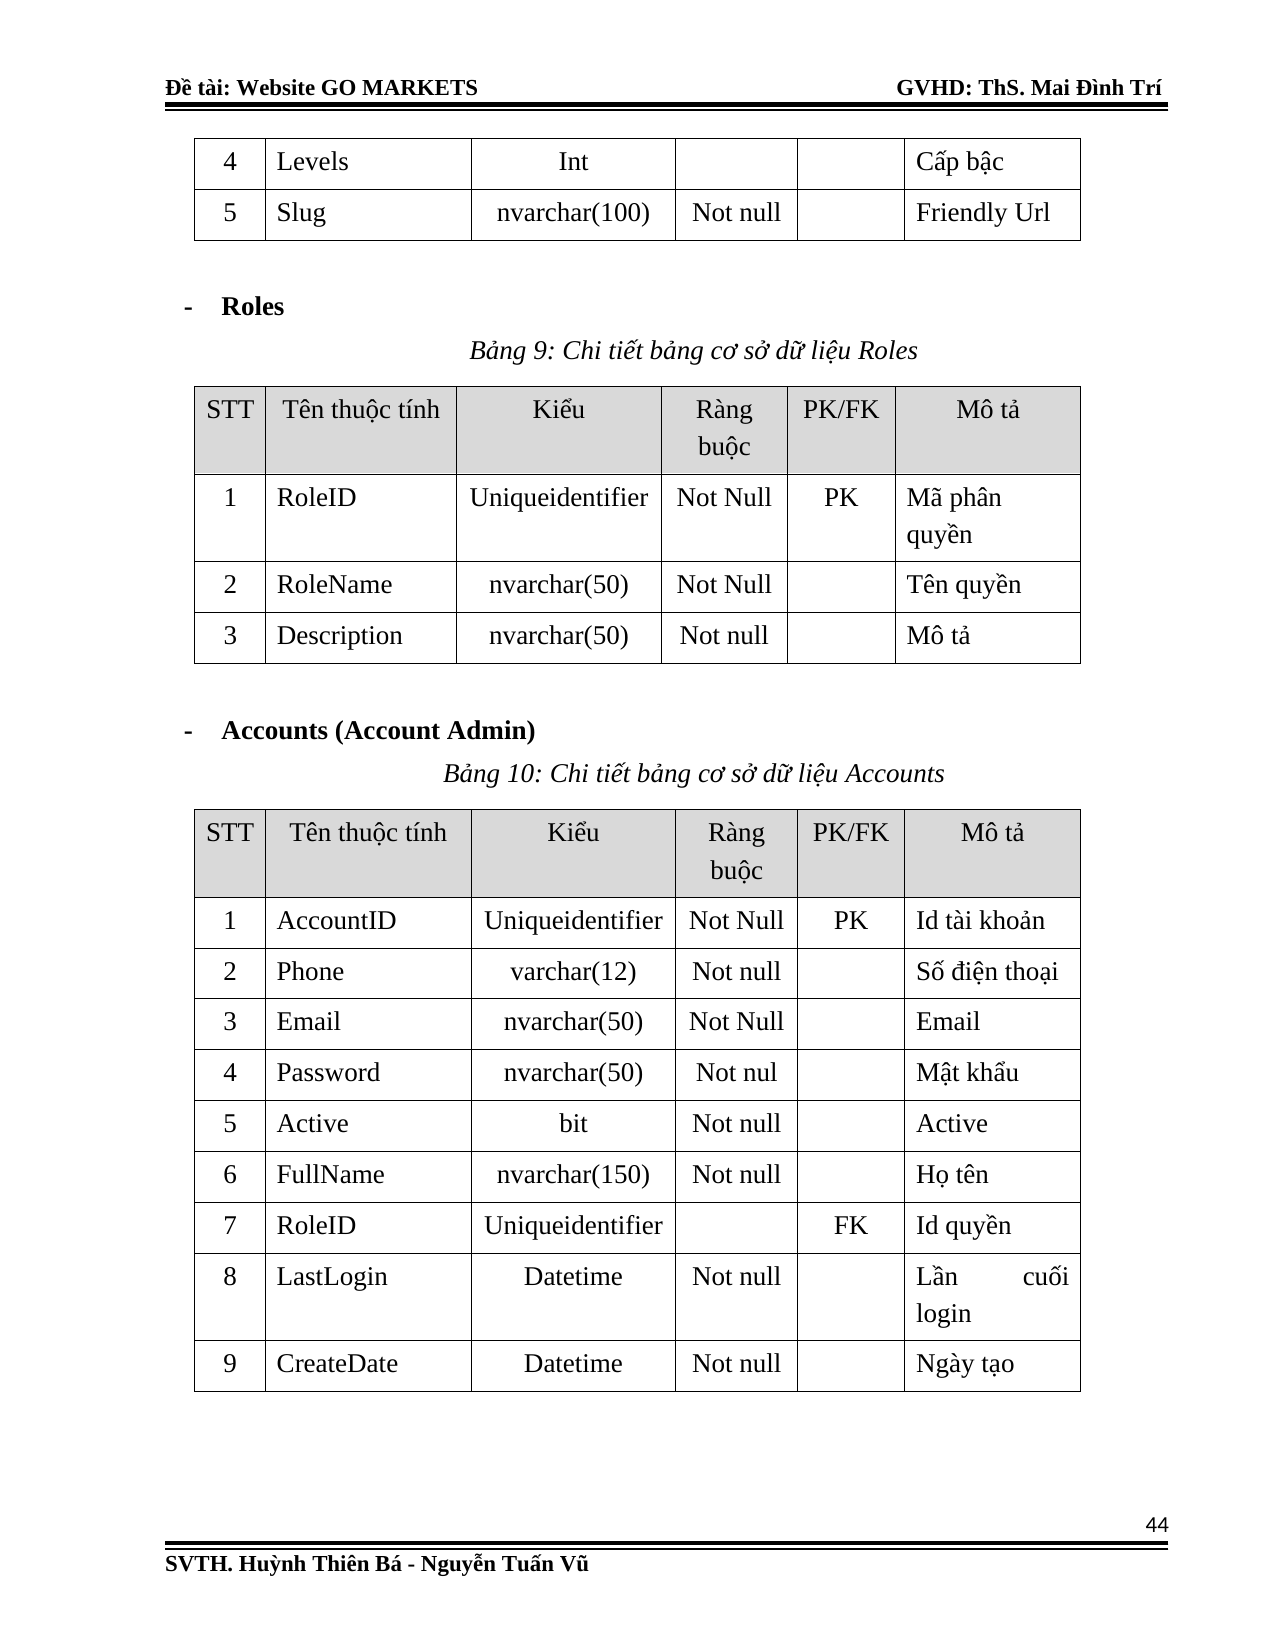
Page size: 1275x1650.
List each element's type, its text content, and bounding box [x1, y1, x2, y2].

table_cell CreateDate [266, 1341, 471, 1391]
table_cell [798, 1050, 904, 1100]
table_cell 1 [195, 898, 265, 947]
table_cell Not nul [676, 1050, 797, 1100]
text Bảng 9: Chi tiết bảng cơ sở dữ liệu Roles [221, 334, 1168, 365]
table_cell Not null [676, 1341, 797, 1391]
table_cell Slug [266, 190, 471, 239]
table_cell 2 [195, 562, 265, 612]
table_cell 4 [195, 139, 265, 189]
table_cell Active [266, 1101, 471, 1151]
table_cell nvarchar(50) [457, 613, 661, 663]
table_cell 5 [195, 1101, 265, 1151]
table_cell Email [266, 999, 471, 1049]
table_header Tên thuộc tính [266, 387, 456, 473]
table_cell [676, 1203, 797, 1252]
table_cell 2 [195, 949, 265, 998]
table_cell Số điện thoại [905, 949, 1080, 998]
table_cell Id tài khoản [905, 898, 1080, 947]
table_cell Mã phân quyền [896, 475, 1080, 561]
table_header Kiểu [457, 387, 661, 473]
table_cell Cấp bậc [905, 139, 1080, 189]
table_cell [798, 1341, 904, 1391]
table_header Ràng buộc [662, 387, 787, 473]
text Bảng 10: Chi tiết bảng cơ sở dữ liệu Accounts [221, 757, 1168, 788]
table_cell PK [788, 475, 895, 561]
table_cell Not Null [676, 999, 797, 1049]
table_header Tên thuộc tính [266, 810, 471, 897]
table_cell Ngày tạo [905, 1341, 1080, 1391]
list Roles [184, 290, 1168, 321]
table_cell Not null [676, 949, 797, 998]
table_header STT [195, 387, 265, 473]
table_cell [798, 190, 904, 239]
table_cell Levels [266, 139, 471, 189]
table_cell Mật khẩu [905, 1050, 1080, 1100]
table_cell Not null [676, 1101, 797, 1151]
table_cell nvarchar(50) [472, 999, 675, 1049]
table_header STT [195, 810, 265, 897]
table_cell 6 [195, 1152, 265, 1202]
table_cell Id quyền [905, 1203, 1080, 1252]
table_header PK/FK [788, 387, 895, 473]
table_cell Not Null [662, 475, 787, 561]
table_cell PK [798, 898, 904, 947]
table_cell [798, 1101, 904, 1151]
table_header Mô tả [896, 387, 1080, 473]
table_cell Phone [266, 949, 471, 998]
table_header Ràng buộc [676, 810, 797, 897]
table_cell [788, 562, 895, 612]
table_cell Datetime [472, 1341, 675, 1391]
table_cell nvarchar(150) [472, 1152, 675, 1202]
table_cell bit [472, 1101, 675, 1151]
table_cell nvarchar(50) [472, 1050, 675, 1100]
table_cell 8 [195, 1254, 265, 1340]
table_cell Mô tả [896, 613, 1080, 663]
table_cell Lần cuối login [905, 1254, 1080, 1340]
table_cell varchar(12) [472, 949, 675, 998]
table_cell Tên quyền [896, 562, 1080, 612]
table_cell [798, 999, 904, 1049]
list Accounts (Account Admin) [184, 714, 1168, 745]
table_cell [788, 613, 895, 663]
table_cell FullName [266, 1152, 471, 1202]
table_cell Họ tên [905, 1152, 1080, 1202]
table_header Kiểu [472, 810, 675, 897]
table_cell RoleID [266, 475, 456, 561]
table_cell Friendly Url [905, 190, 1080, 239]
table_cell Email [905, 999, 1080, 1049]
table_cell Description [266, 613, 456, 663]
table_cell FK [798, 1203, 904, 1252]
table_cell [798, 949, 904, 998]
table_cell Not null [662, 613, 787, 663]
table_cell 3 [195, 613, 265, 663]
table_cell Uniqueidentifier [472, 898, 675, 947]
table_cell 4 [195, 1050, 265, 1100]
table_cell Not null [676, 1254, 797, 1340]
table_cell Uniqueidentifier [457, 475, 661, 561]
table_cell 5 [195, 190, 265, 239]
table_header Mô tả [905, 810, 1080, 897]
table_cell LastLogin [266, 1254, 471, 1340]
table_cell nvarchar(50) [457, 562, 661, 612]
table_cell [798, 1254, 904, 1340]
table_cell Active [905, 1101, 1080, 1151]
table_cell Not Null [662, 562, 787, 612]
table_cell Datetime [472, 1254, 675, 1340]
table_cell Not null [676, 190, 797, 239]
table_cell Uniqueidentifier [472, 1203, 675, 1252]
table_header PK/FK [798, 810, 904, 897]
table_cell Not null [676, 1152, 797, 1202]
table_cell 3 [195, 999, 265, 1049]
table_cell [798, 1152, 904, 1202]
table_cell Int [472, 139, 675, 189]
table_cell AccountID [266, 898, 471, 947]
table_cell 9 [195, 1341, 265, 1391]
table_cell 1 [195, 475, 265, 561]
table_cell Not Null [676, 898, 797, 947]
table_cell [676, 139, 797, 189]
table_cell RoleName [266, 562, 456, 612]
table_cell 7 [195, 1203, 265, 1252]
table_cell nvarchar(100) [472, 190, 675, 239]
table_cell Password [266, 1050, 471, 1100]
table_cell [798, 139, 904, 189]
table_cell RoleID [266, 1203, 471, 1252]
